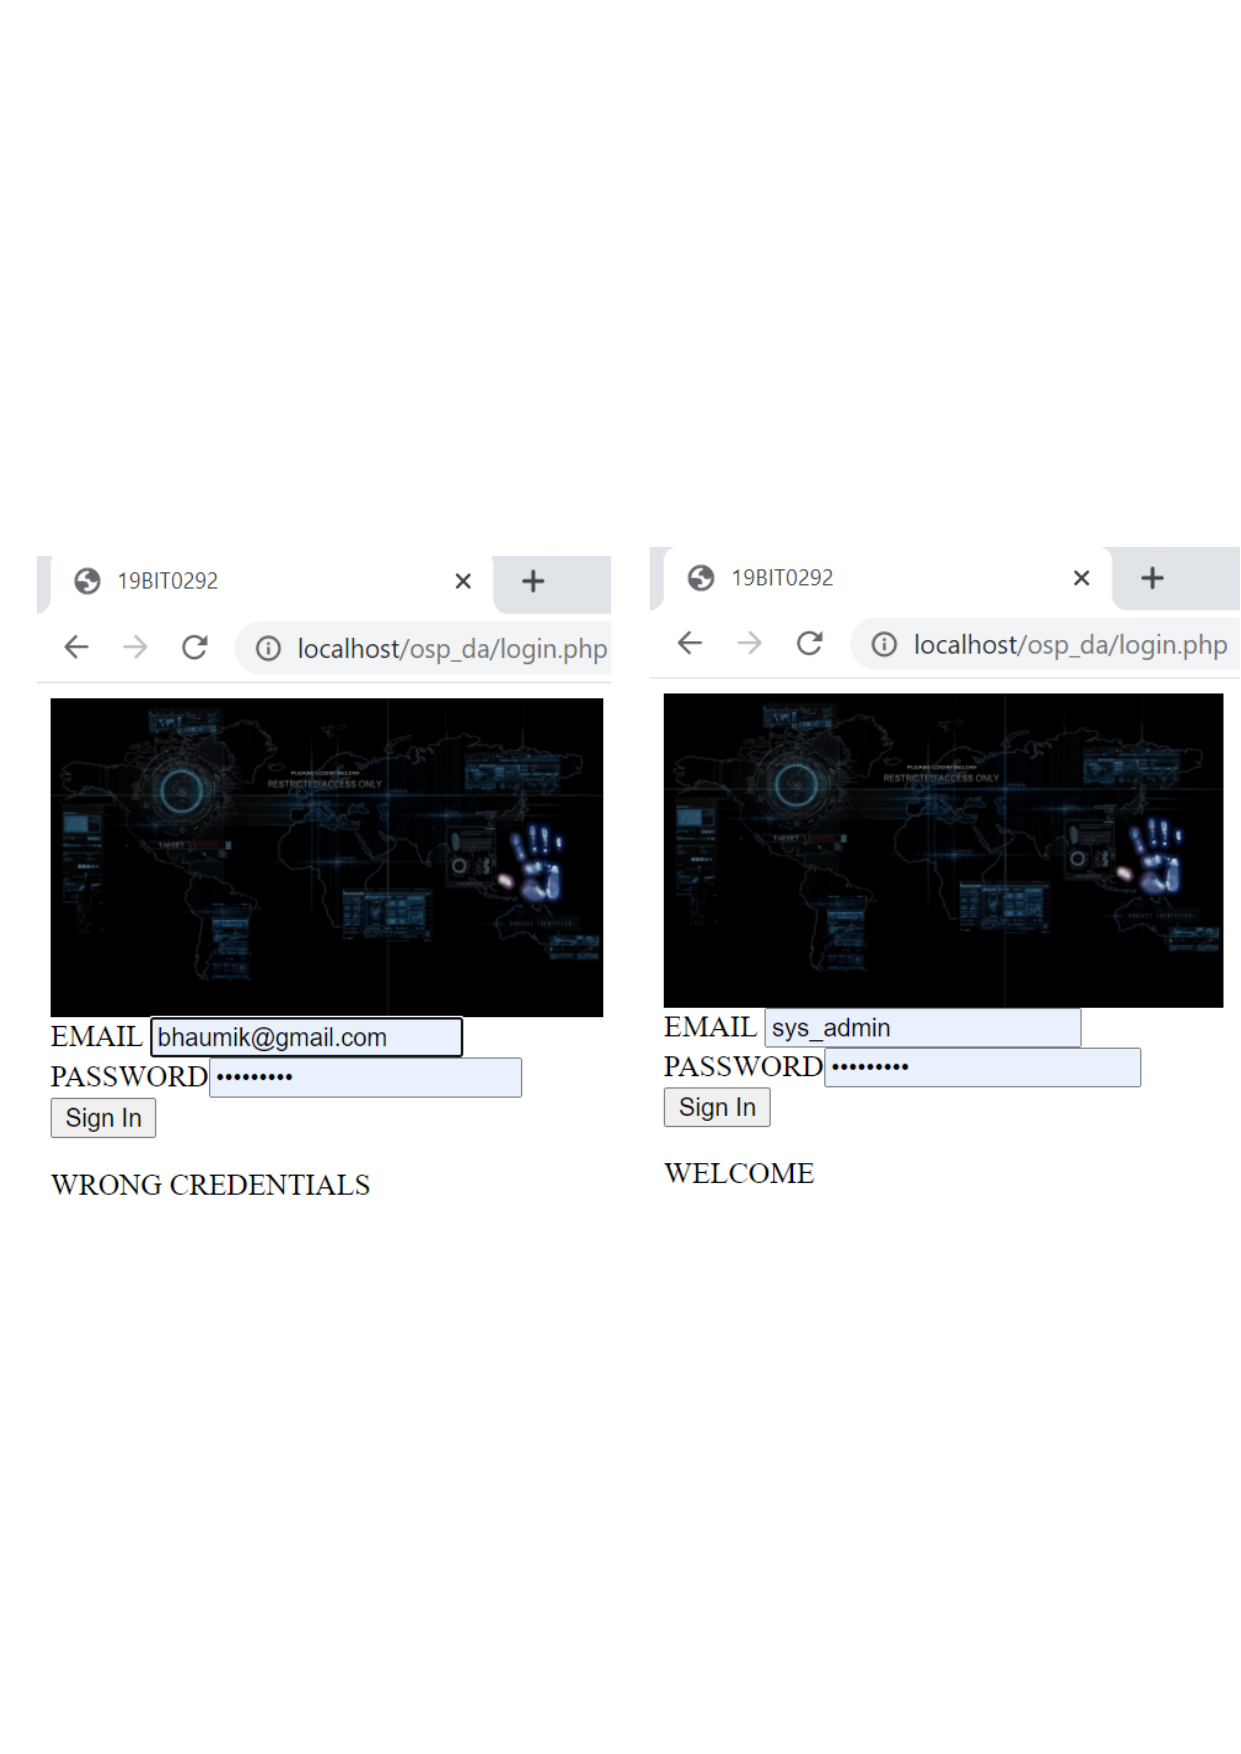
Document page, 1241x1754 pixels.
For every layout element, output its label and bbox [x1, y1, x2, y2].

picture [649, 547, 1240, 1203]
picture [36, 556, 612, 1205]
